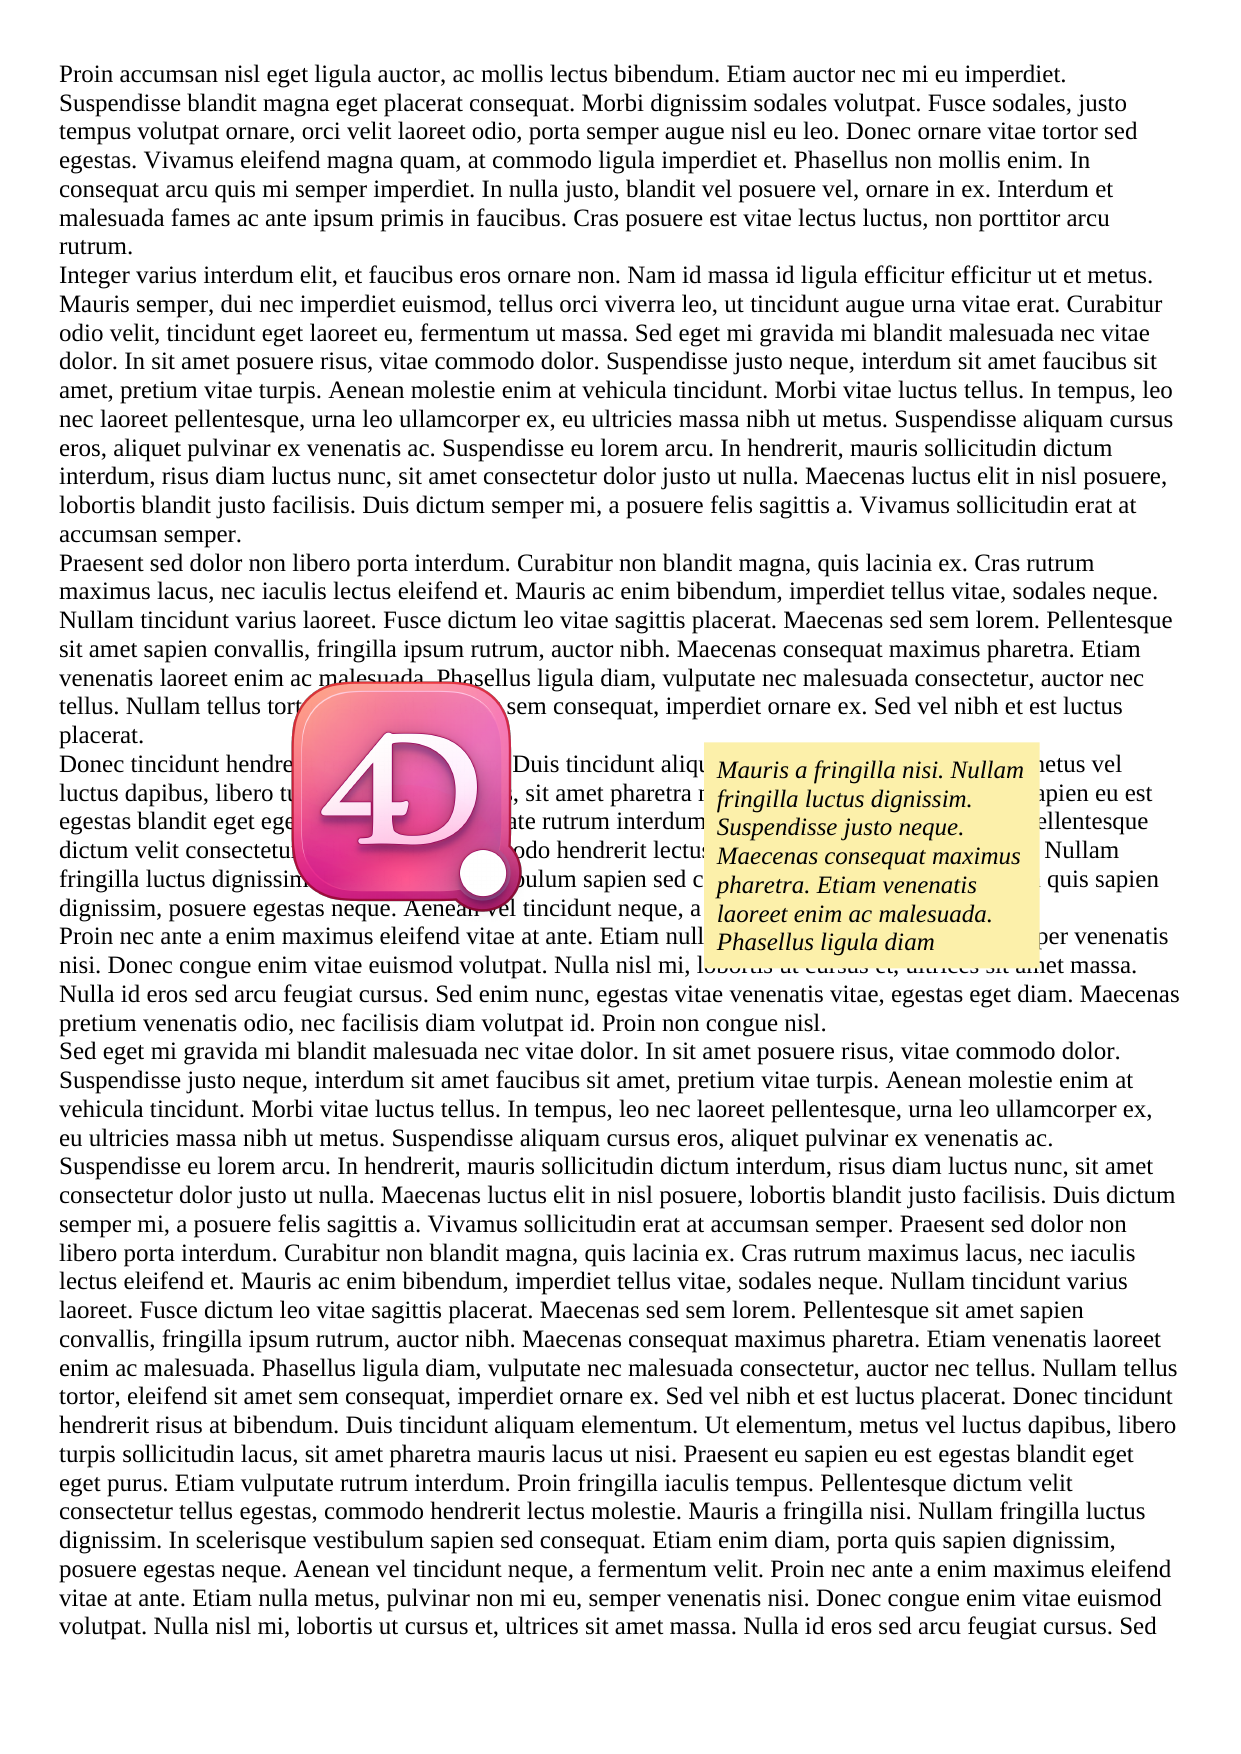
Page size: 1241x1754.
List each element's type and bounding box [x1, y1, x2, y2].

picture [265, 655, 537, 927]
